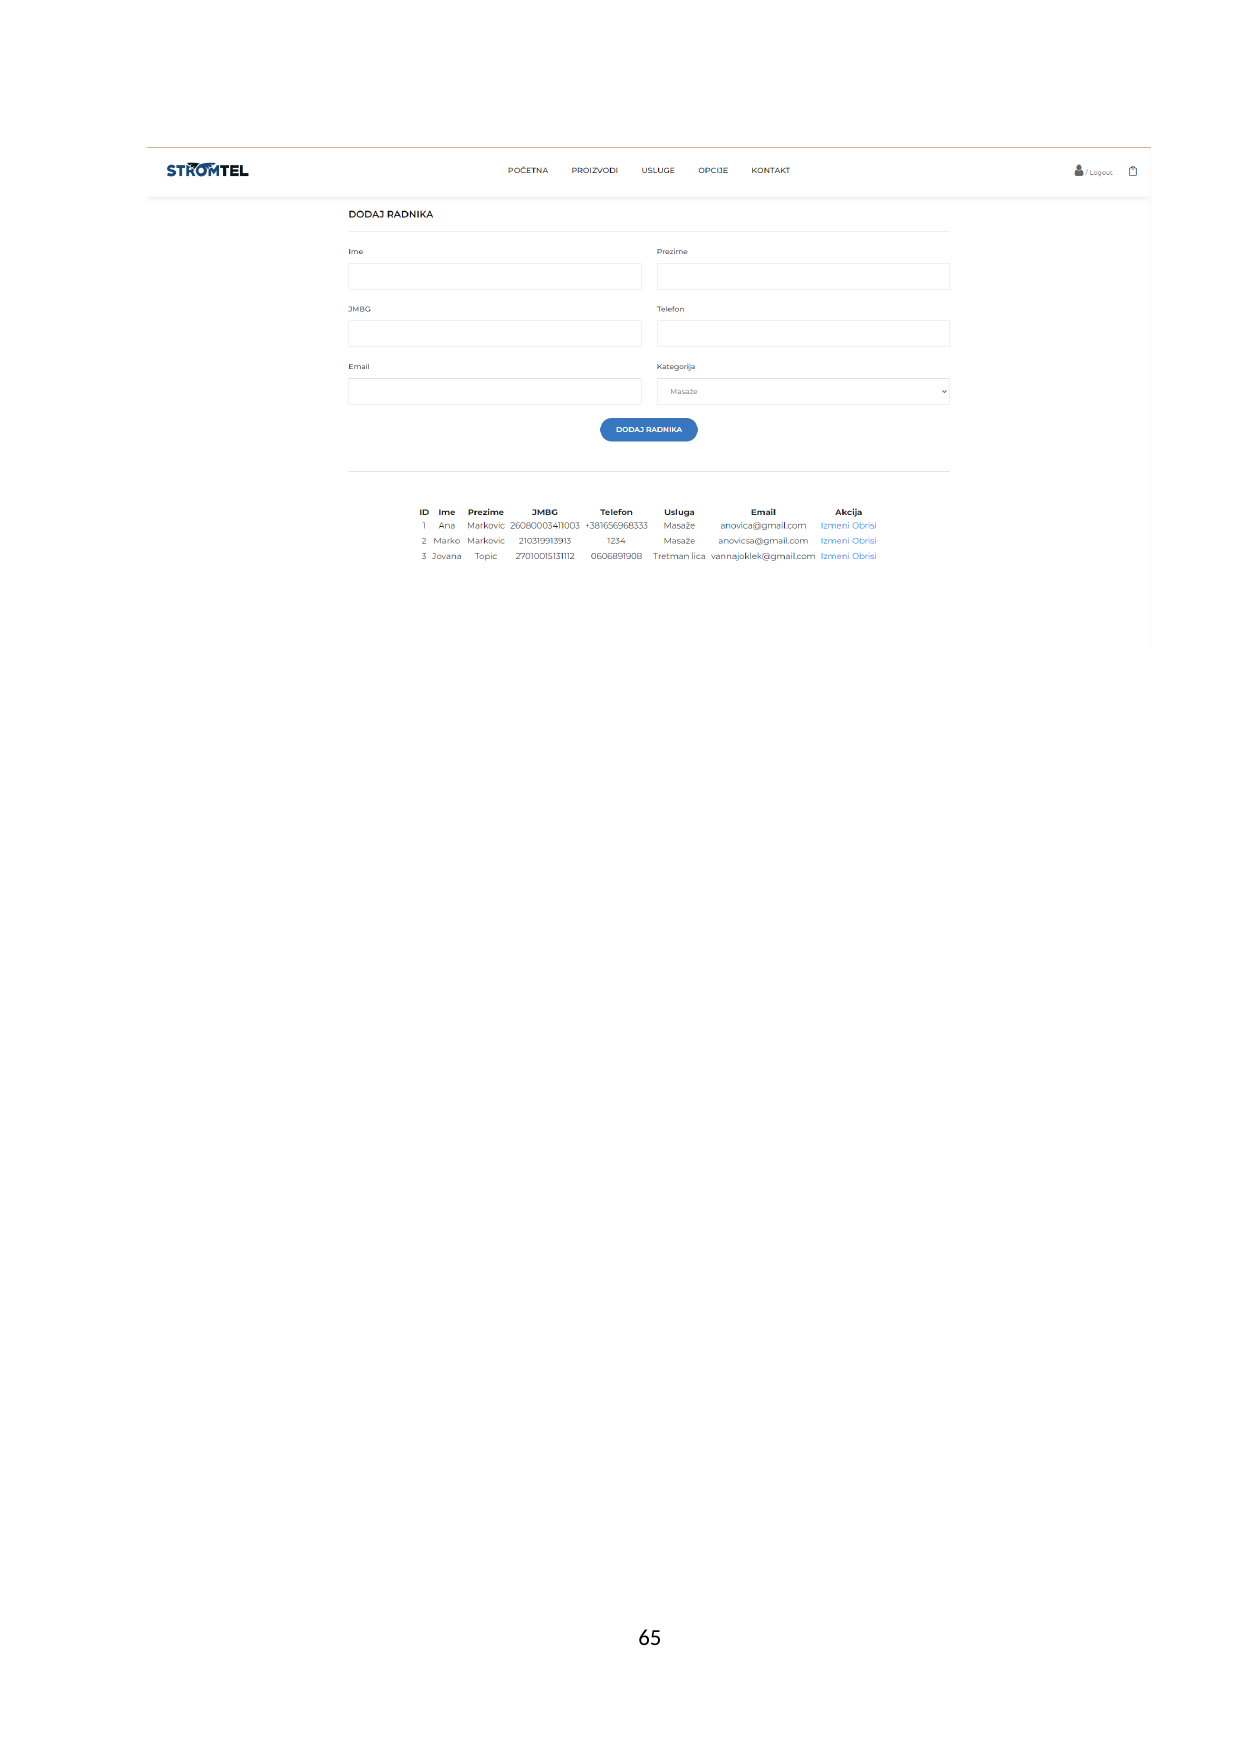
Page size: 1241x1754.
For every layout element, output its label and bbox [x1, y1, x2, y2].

picture [147, 147, 1151, 647]
